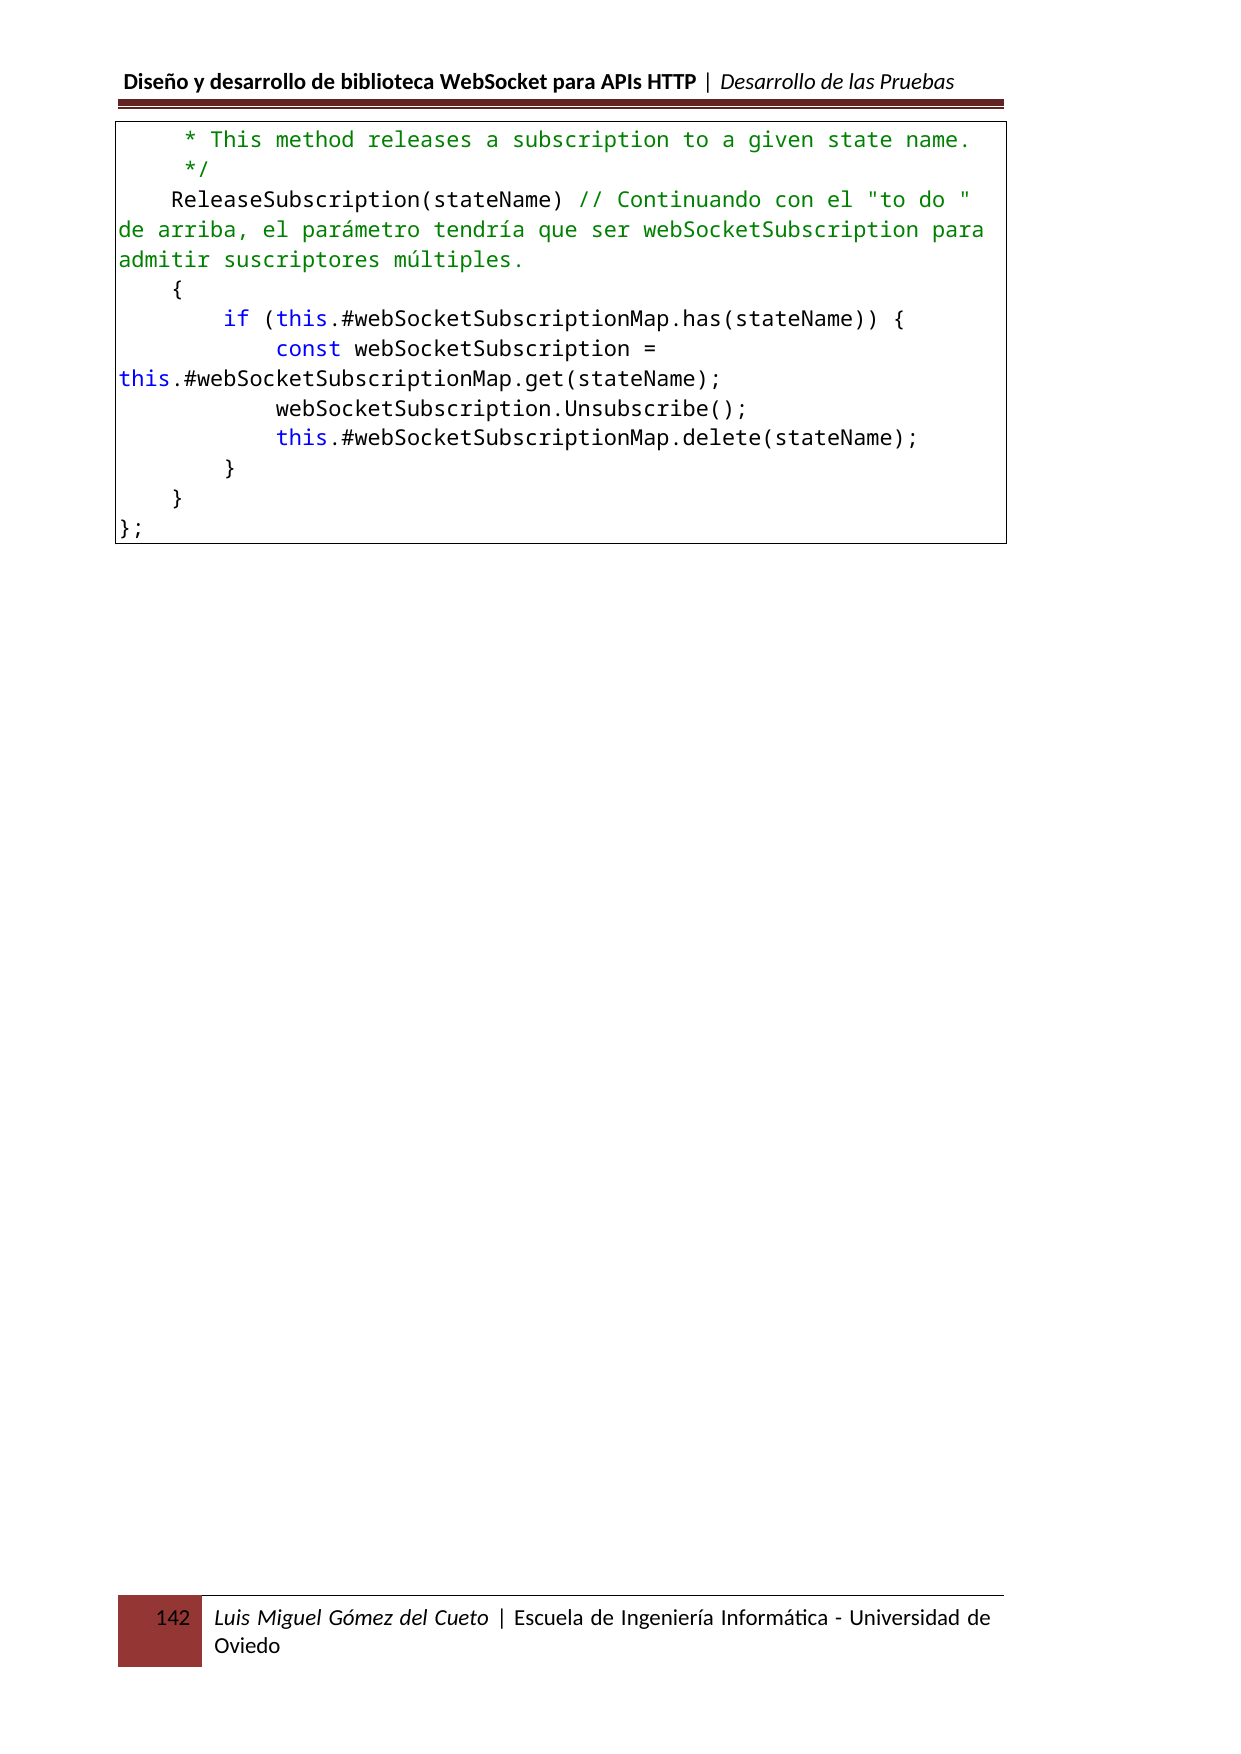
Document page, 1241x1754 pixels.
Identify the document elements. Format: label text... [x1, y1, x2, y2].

text ReleaseSubscription(stateName) // Continuando con el "to do " de arriba, el parámetro tendría que ser webSocketSubscription para admitir suscriptores múltiples. [118, 184, 1004, 273]
text const webSocketSubscription = this.#webSocketSubscriptionMap.get(stateName); [118, 333, 1004, 392]
text if (this.#webSocketSubscriptionMap.has(stateName)) { [118, 303, 1004, 333]
text this.#webSocketSubscriptionMap.delete(stateName); [118, 422, 1004, 452]
text webSocketSubscription.Unsubscribe(); [118, 392, 1004, 422]
text } [118, 452, 1004, 482]
text { [118, 273, 1004, 303]
text } [118, 482, 1004, 508]
text */ [118, 154, 1004, 184]
text * This method releases a subscription to a given state name. [116, 122, 1006, 154]
text }; [116, 508, 1006, 543]
